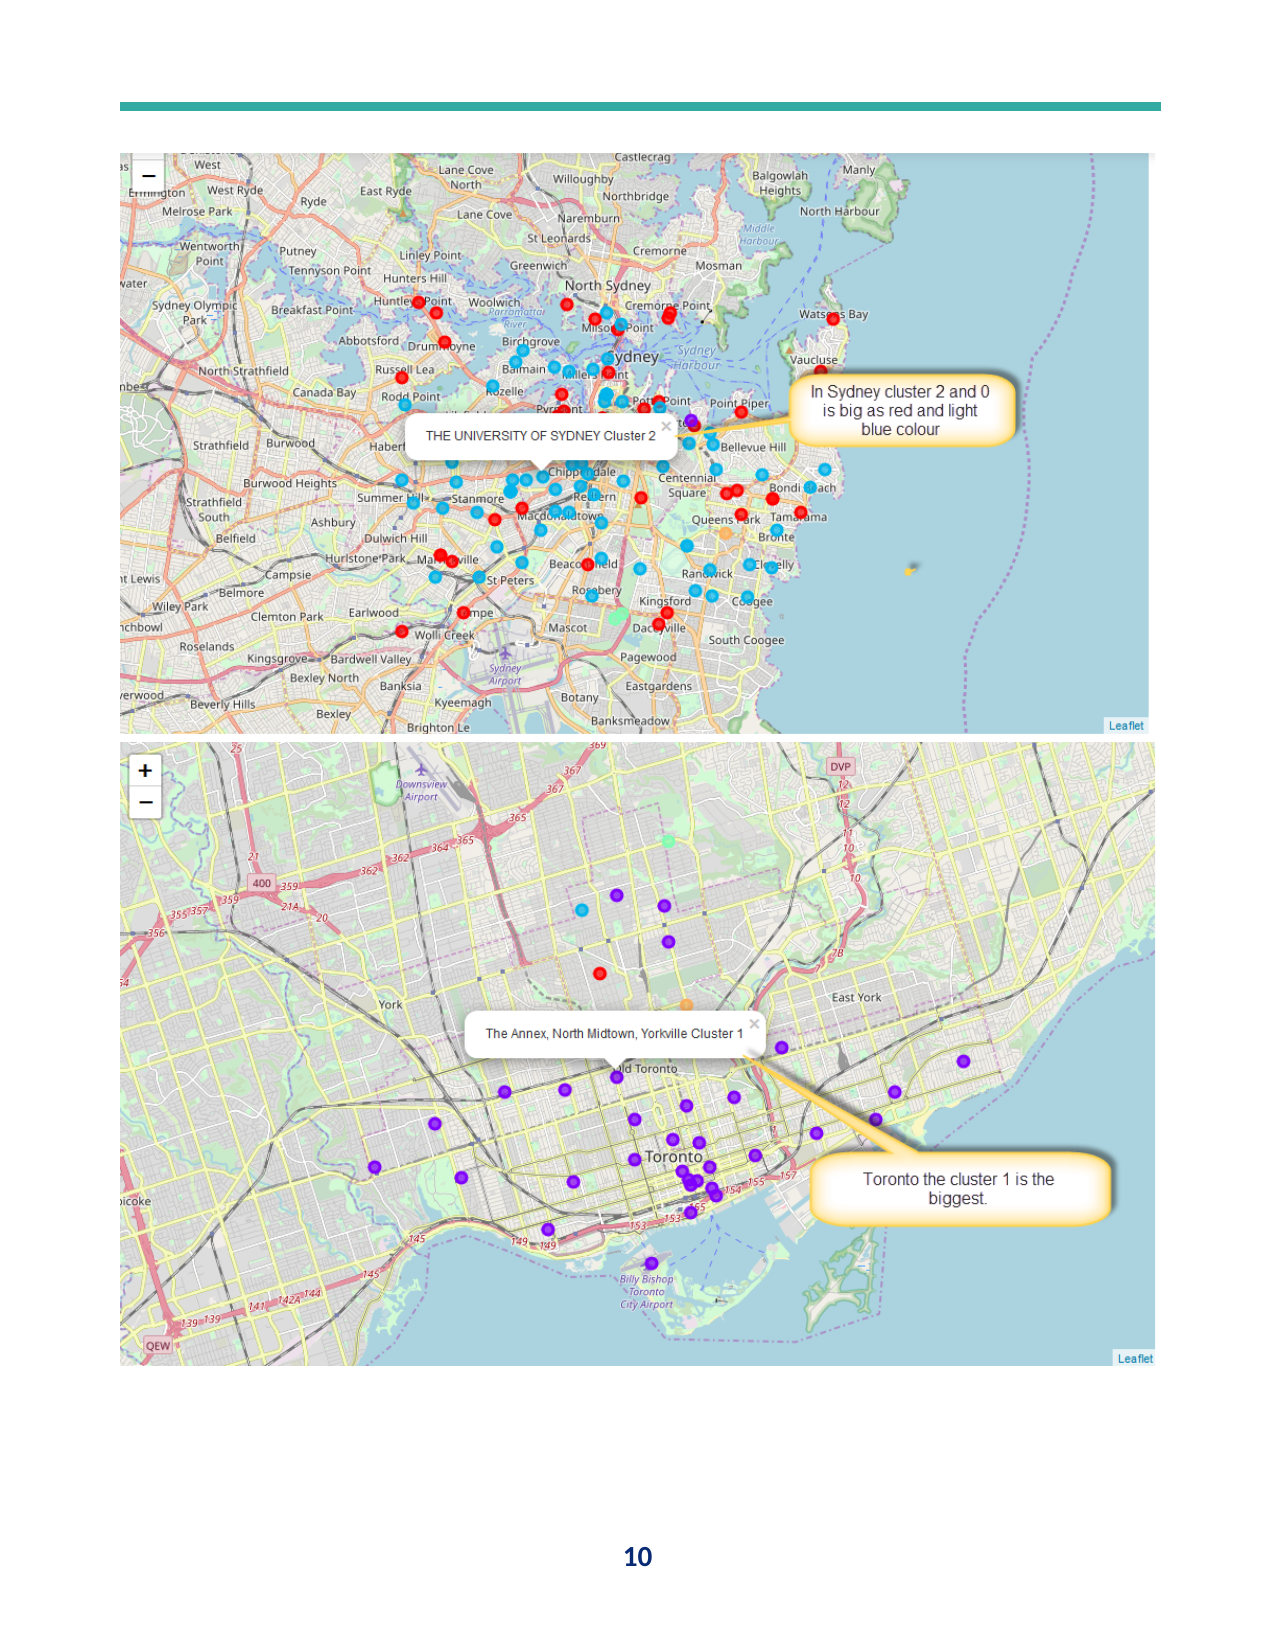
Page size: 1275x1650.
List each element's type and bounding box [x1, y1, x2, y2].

picture [120, 151, 1155, 736]
picture [120, 741, 1155, 1366]
